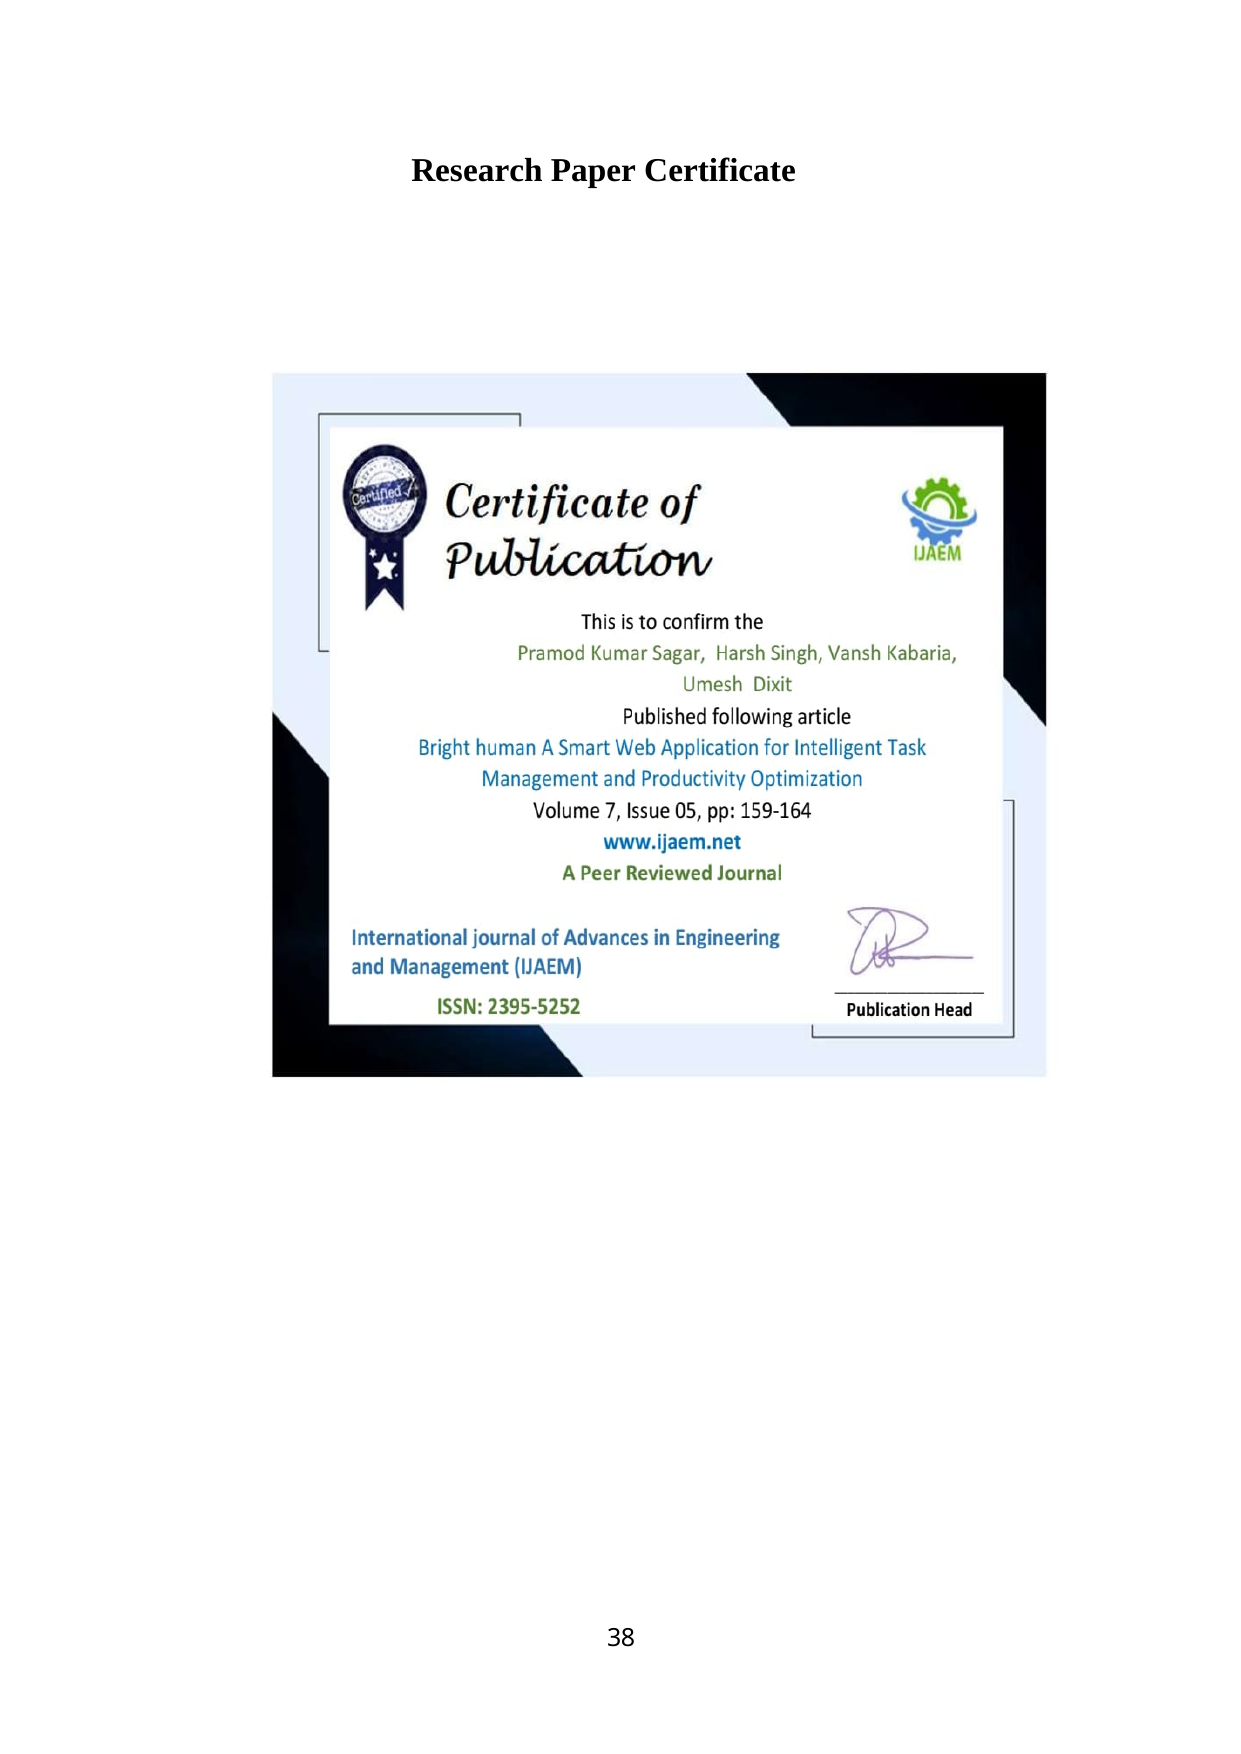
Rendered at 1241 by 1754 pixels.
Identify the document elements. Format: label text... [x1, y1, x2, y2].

picture [225, 322, 1166, 1131]
list Research Paper Certificate [225, 150, 982, 188]
